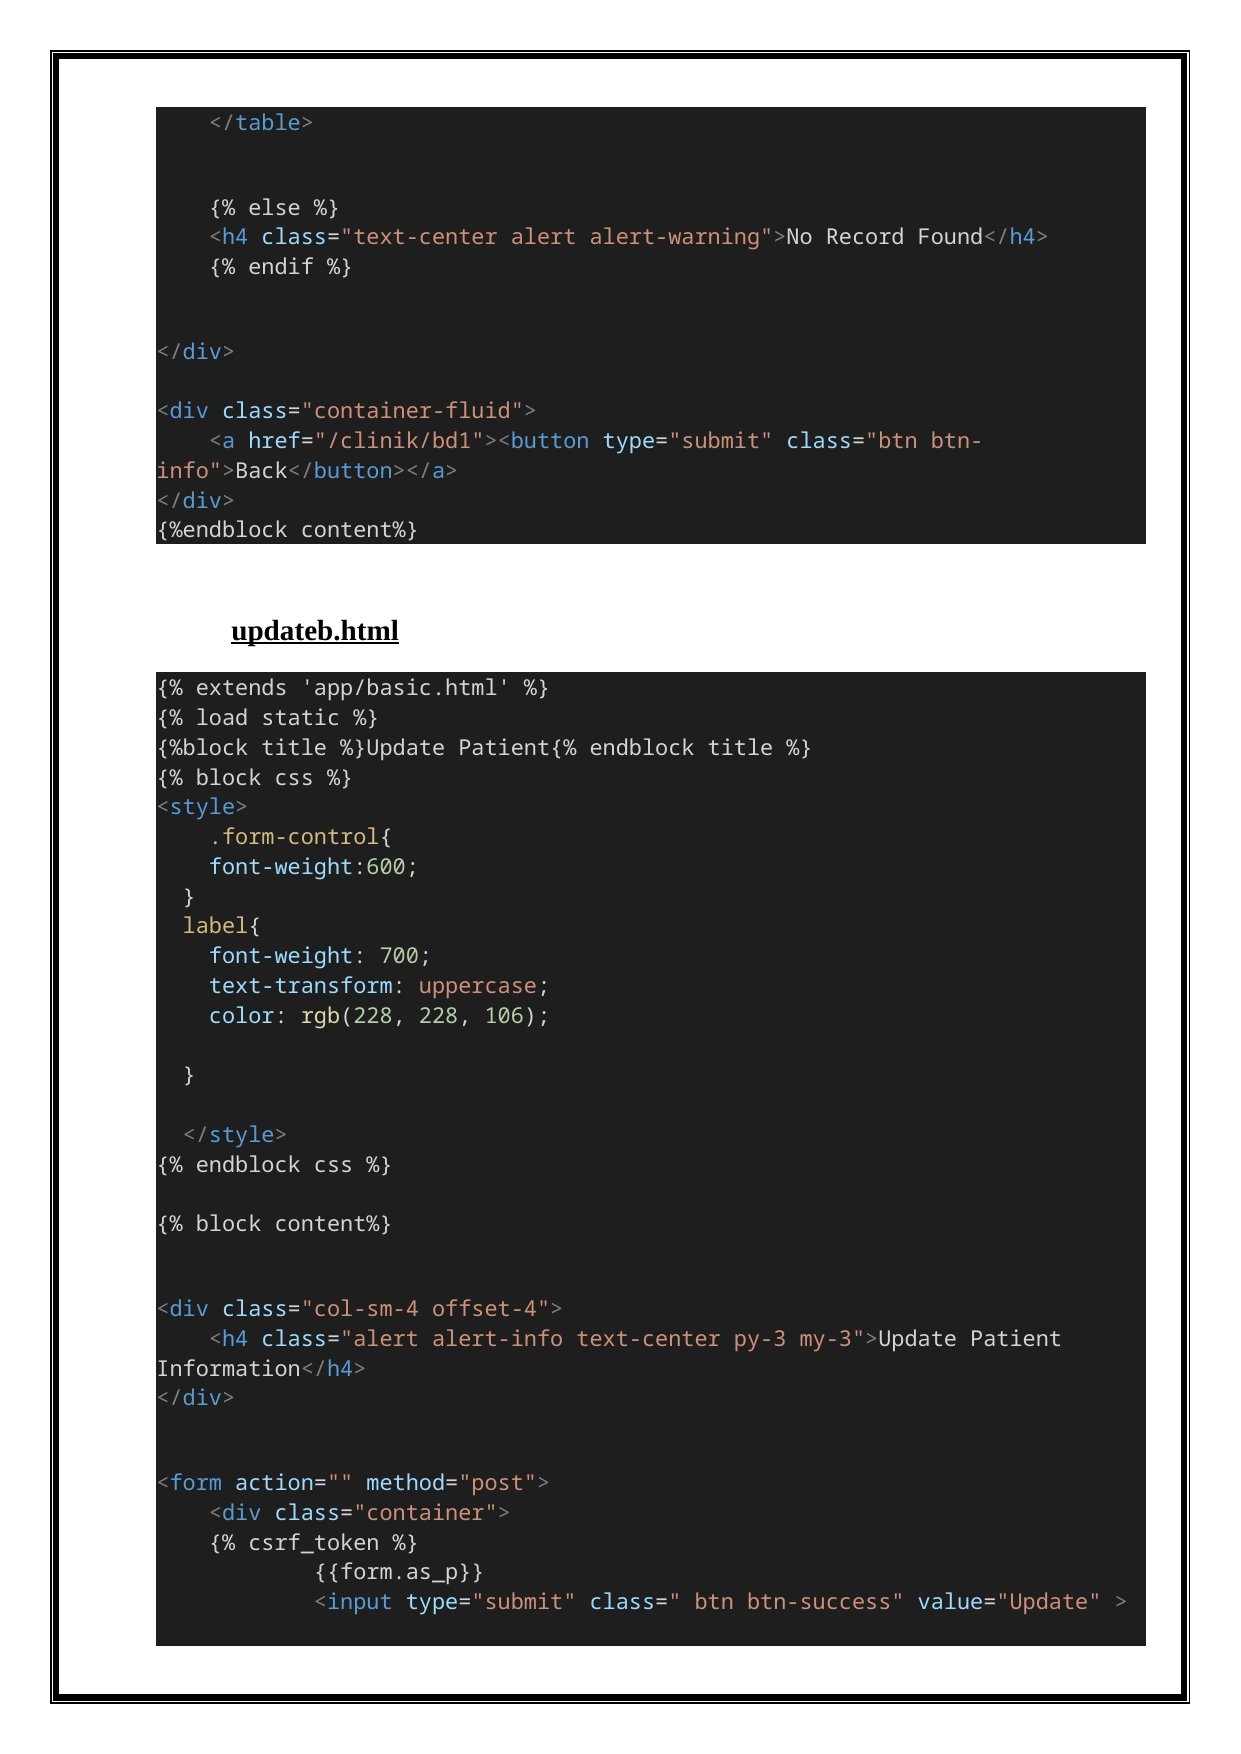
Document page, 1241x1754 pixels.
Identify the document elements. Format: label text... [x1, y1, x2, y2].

text color: rgb(228, 228, 106); [156, 1000, 1146, 1030]
text <div class="container"> [156, 1497, 1146, 1527]
text <div class="container-fluid"> [156, 395, 1146, 425]
text <form action="" method="post"> [156, 1467, 1146, 1497]
text font-weight:600; [156, 851, 1146, 881]
text {% block css %} [156, 762, 1146, 791]
text } [156, 1059, 1146, 1089]
text </table> [156, 107, 1146, 137]
text .form-control{ [156, 821, 1146, 851]
text <h4 class="alert alert-info text-center py-3 my-3">Update Patient Information</h4> [156, 1323, 1146, 1382]
text </div> [156, 484, 1146, 514]
text {% csrf_token %} [156, 1527, 1146, 1556]
text updateb.html [179, 613, 1117, 646]
text <h4 class="text-center alert alert-warning">No Record Found</h4> [156, 221, 1146, 251]
text } [156, 881, 1146, 911]
text {{form.as_p}} [156, 1556, 1146, 1586]
text <input type="submit" class=" btn btn-success" value="Update" > [156, 1586, 1146, 1616]
text <style> [156, 791, 1146, 821]
text </div> [156, 1382, 1146, 1412]
text {%endblock content%} [156, 514, 1146, 544]
text <div class="col-sm-4 offset-4"> [156, 1293, 1146, 1323]
text </style> [156, 1119, 1146, 1149]
text {%block title %}Update Patient{% endblock title %} [156, 732, 1146, 762]
text text-transform: uppercase; [156, 970, 1146, 1000]
text {% extends 'app/basic.html' %} [156, 672, 1146, 702]
text {% else %} [156, 191, 1146, 221]
text <a href="/clinik/bd1"><button type="submit" class="btn btn-info">Back</button></a> [156, 425, 1146, 484]
text {% endif %} [156, 251, 1146, 281]
text {% endblock css %} [156, 1149, 1146, 1179]
text </div> [156, 336, 1146, 365]
text {% load static %} [156, 702, 1146, 732]
text label{ [156, 911, 1146, 940]
text font-weight: 700; [156, 940, 1146, 970]
text {% block content%} [156, 1208, 1146, 1238]
